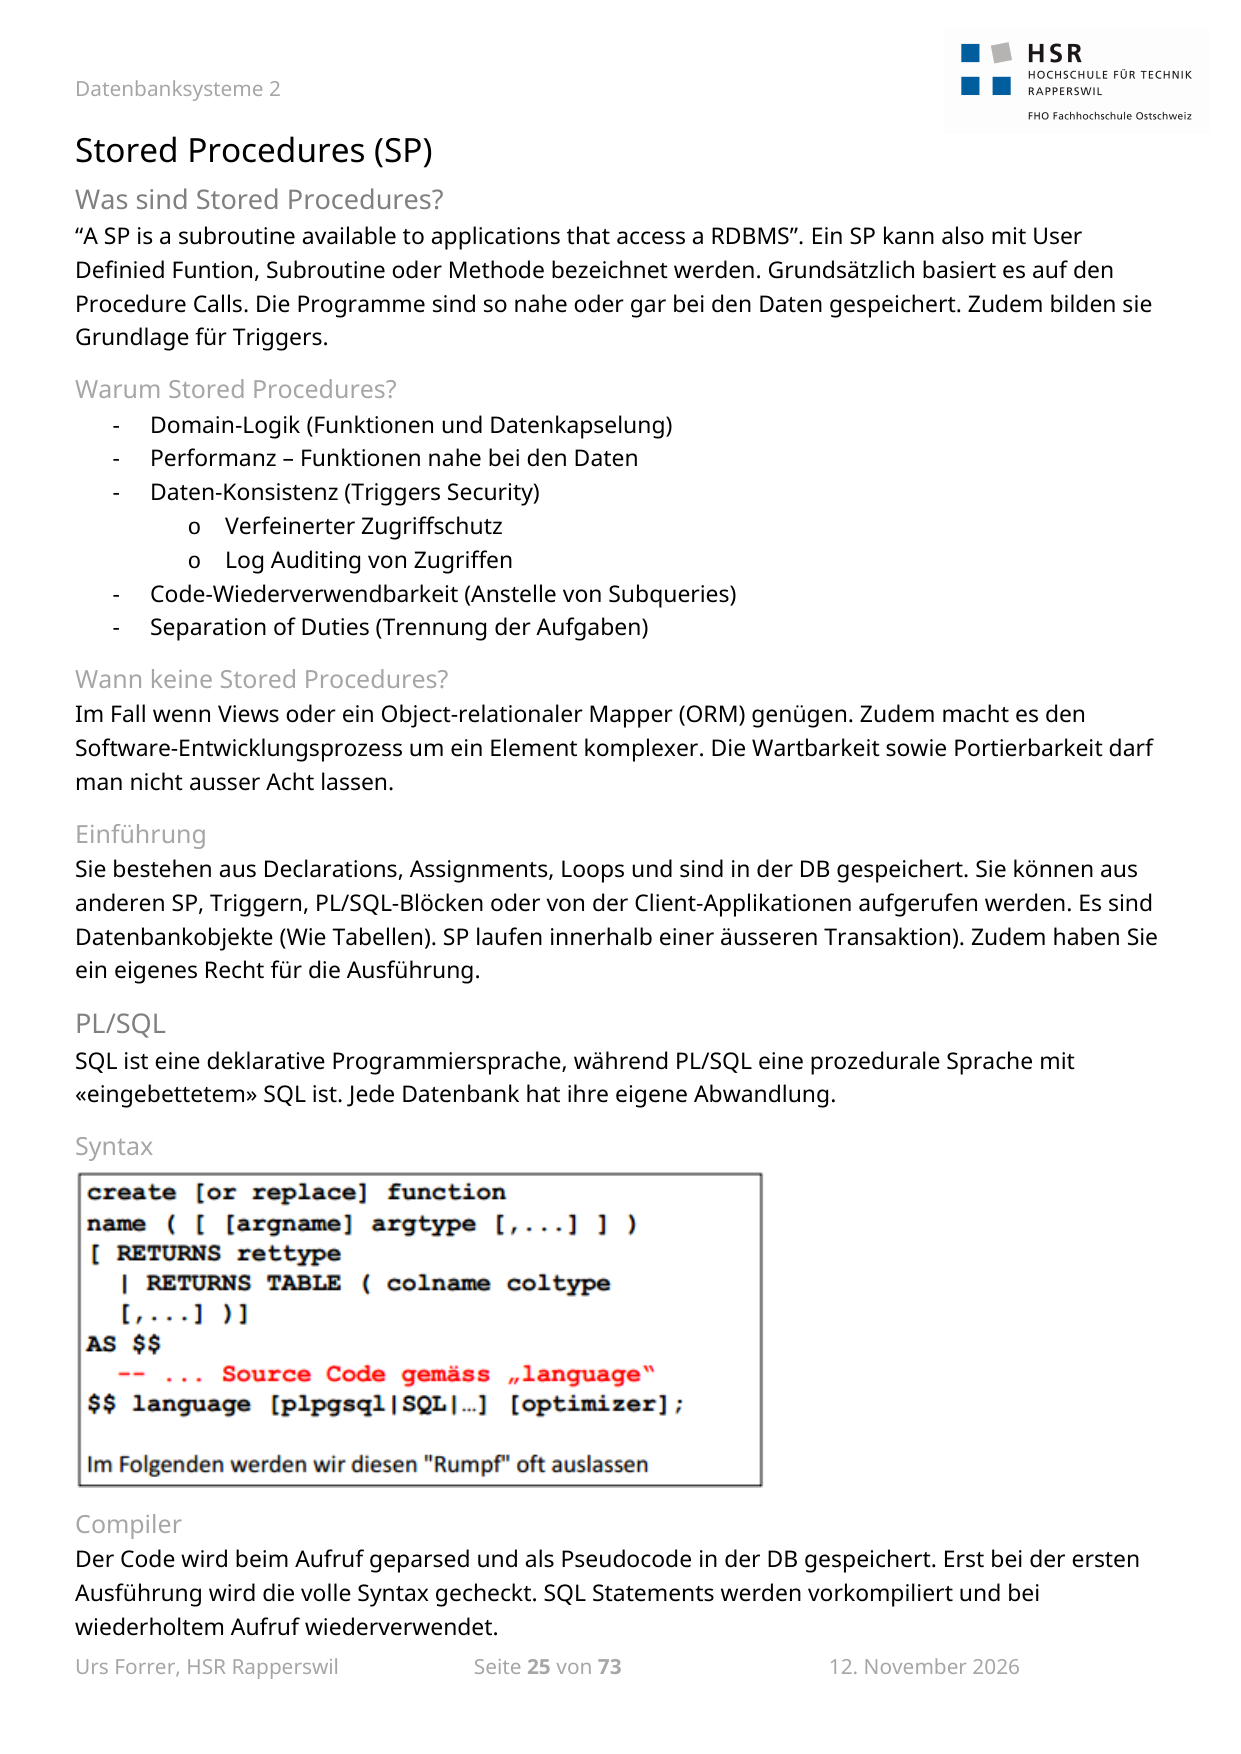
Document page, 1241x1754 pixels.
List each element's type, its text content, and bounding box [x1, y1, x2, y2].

picture [943, 29, 1210, 134]
text SQL ist eine deklarative Programmiersprache, während PL/SQL eine prozedurale Sprache mit «eingebettetem» SQL ist. Jede Datenbank hat ihre eigene Abwandlung. [75, 1044, 1165, 1109]
subtitle Was sind Stored Procedures? [75, 180, 1165, 217]
list Daten-Konsistenz (Triggers Security) [112, 476, 1165, 507]
text “A SP is a subroutine available to applications that access a RDBMS”. Ein SP kann also mit User Definied Funtion, Subroutine oder Methode bezeichnet werden. Grundsätzlich basiert es auf den Procedure Calls. Die Programme sind so nahe oder gar bei den Daten gespeichert. Zudem bilden sie Grundlage für Triggers. [75, 220, 1165, 353]
subtitle Compiler [75, 1507, 1165, 1541]
subtitle Warum Stored Procedures? [75, 372, 1165, 406]
picture [75, 1165, 771, 1488]
list Verfeinerter Zugriffschutz [187, 510, 1165, 541]
list Code-Wiederverwendbarkeit (Anstelle von Subqueries) [112, 577, 1165, 609]
subtitle Einführung [75, 816, 1165, 850]
subtitle Stored Procedures (SP) [75, 127, 1165, 173]
text Sie bestehen aus Declarations, Assignments, Loops und sind in der DB gespeichert. Sie können aus anderen SP, Triggern, PL/SQL-Blöcken oder von der Client-Applikationen aufgerufen werden. Es sind Datenbankobjekte (Wie Tabellen). SP laufen innerhalb einer äusseren Transaktion). Zudem haben Sie ein eigenes Recht für die Ausführung. [75, 853, 1165, 986]
text Im Fall wenn Views oder ein Object-relationaler Mapper (ORM) genügen. Zudem macht es den Software-Entwicklungsprozess um ein Element komplexer. Die Wartbarkeit sowie Portierbarkeit darf man nicht ausser Acht lassen. [75, 698, 1165, 797]
list Log Auditing von Zugriffen [187, 544, 1165, 575]
text Der Code wird beim Aufruf geparsed und als Pseudocode in der DB gespeichert. Erst bei der ersten Ausführung wird die volle Syntax gecheckt. SQL Statements werden vorkompiliert und bei wiederholtem Aufruf wiederverwendet. [75, 1543, 1165, 1642]
subtitle Wann keine Stored Procedures? [75, 662, 1165, 696]
list Separation of Duties (Trennung der Aufgaben) [112, 611, 1165, 642]
subtitle PL/SQL [75, 1005, 1165, 1042]
list Domain-Logik (Funktionen und Datenkapselung) [112, 408, 1165, 440]
subtitle Syntax [75, 1129, 1165, 1163]
list Performanz – Funktionen nahe bei den Daten [112, 442, 1165, 473]
